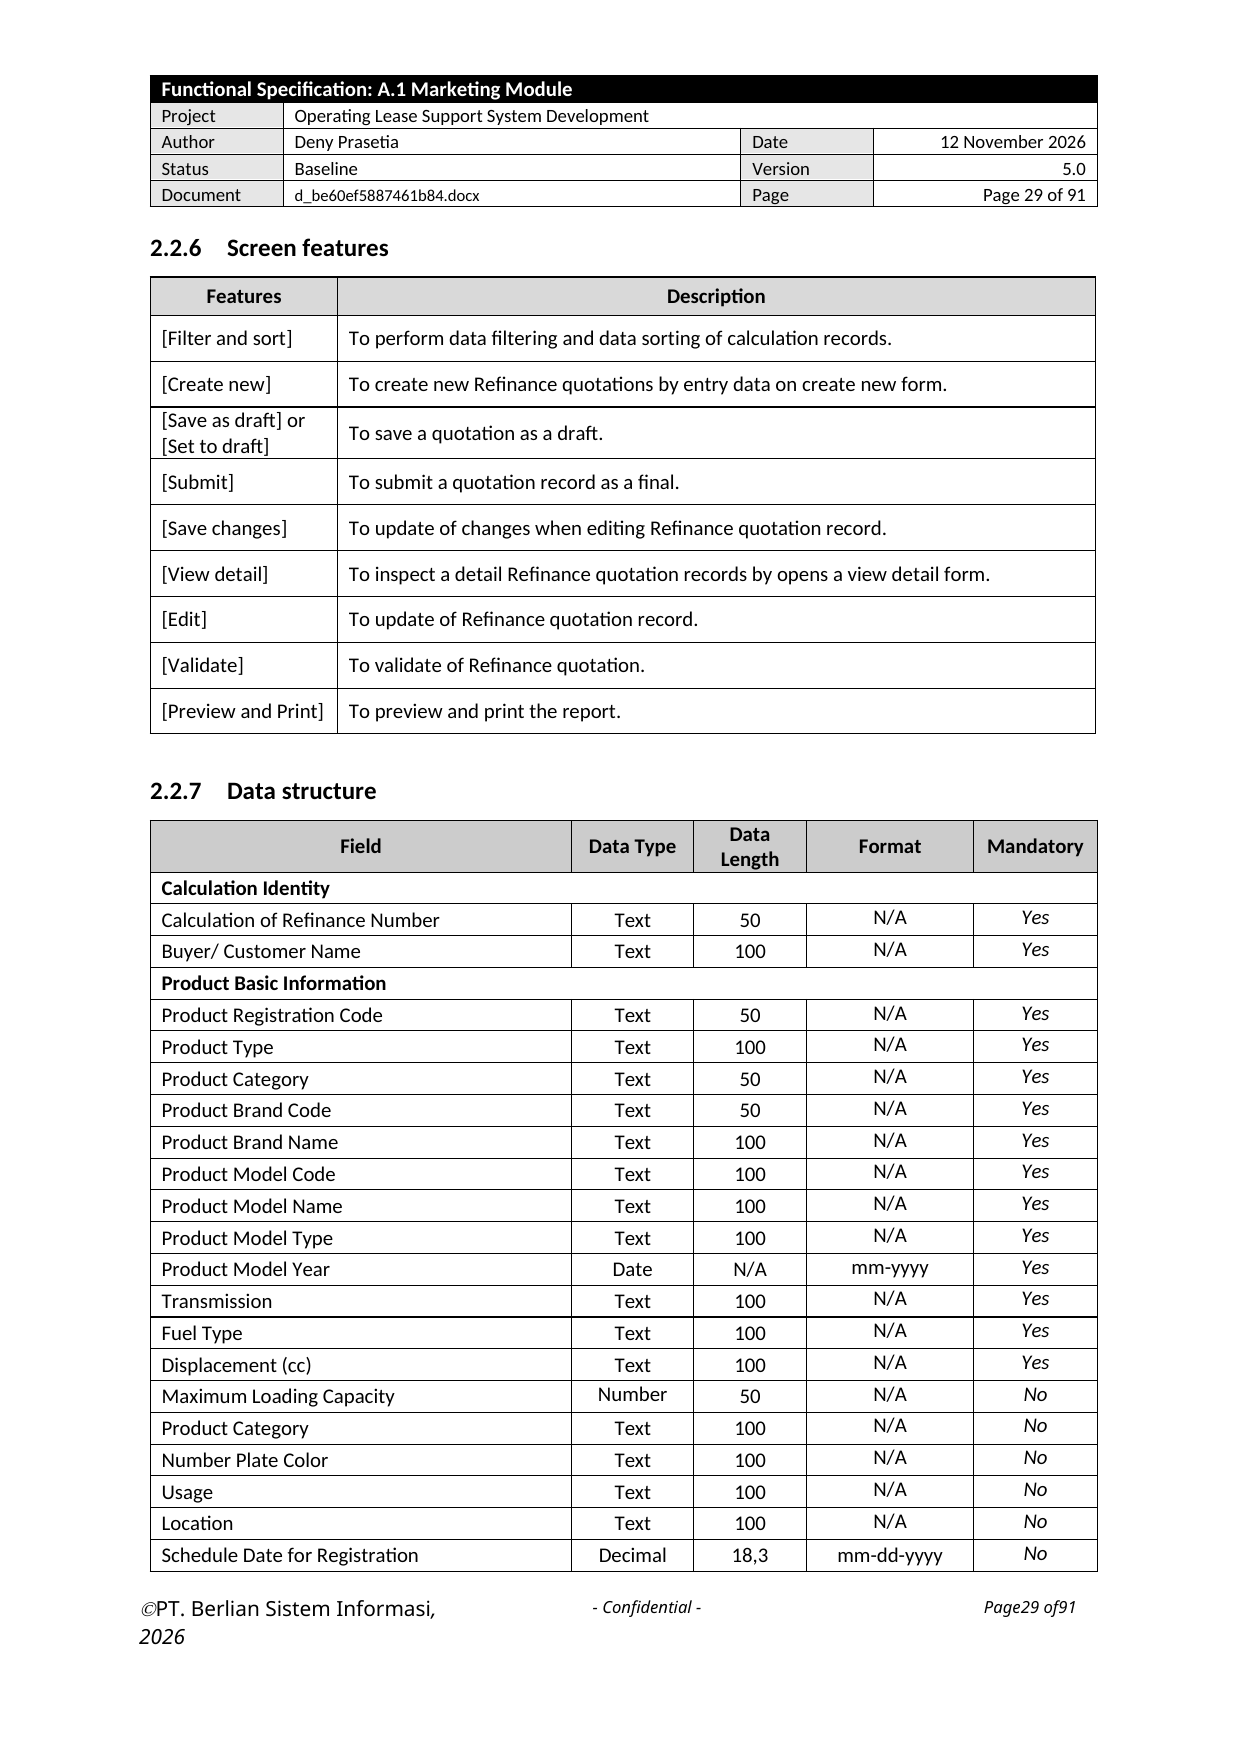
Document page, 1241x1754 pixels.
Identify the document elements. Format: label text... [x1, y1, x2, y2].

table_header Data Type [572, 821, 693, 872]
table_cell Yes [974, 1254, 1097, 1284]
table_cell To submit a quotation record as a final. [338, 459, 1095, 504]
subtitle Data structure [150, 775, 1090, 806]
table_cell 100 [694, 1318, 806, 1348]
table_cell Text [572, 1095, 693, 1126]
table_cell N/A [807, 1349, 973, 1380]
table_cell [Filter and sort] [151, 316, 337, 361]
table_cell To update of changes when editing Refinance quotation record. [338, 505, 1095, 550]
table_header Description [338, 278, 1095, 315]
table_cell [View detail] [151, 551, 337, 596]
table_cell Product Category [151, 1063, 571, 1094]
table_cell Yes [974, 1318, 1097, 1348]
table_cell N/A [807, 1413, 973, 1443]
table_cell 100 [694, 1222, 806, 1253]
table_cell To perform data filtering and data sorting of calculation records. [338, 316, 1095, 361]
table_cell Product Registration Code [151, 1000, 571, 1030]
table_cell Product Type [151, 1031, 571, 1062]
table_cell Text [572, 1159, 693, 1189]
table_cell Text [572, 1413, 693, 1443]
table_cell N/A [807, 1127, 973, 1157]
table_cell Yes [974, 1159, 1097, 1189]
table_cell Text [572, 1127, 693, 1157]
table_cell N/A [807, 1000, 973, 1030]
table_cell Location [151, 1508, 571, 1539]
table_header Features [151, 278, 337, 315]
table_cell Text [572, 1000, 693, 1030]
table_cell Text [572, 904, 693, 935]
table_cell 100 [694, 1190, 806, 1221]
table_cell 50 [694, 1063, 806, 1094]
table_cell Product Model Year [151, 1254, 571, 1284]
table_cell Number [572, 1381, 693, 1412]
table_cell Text [572, 1063, 693, 1094]
table_cell No [974, 1476, 1097, 1507]
table_cell 18,3 [694, 1540, 806, 1571]
table_cell Product Category [151, 1413, 571, 1443]
table_cell To inspect a detail Refinance quotation records by opens a view detail form. [338, 551, 1095, 596]
table_cell Text [572, 936, 693, 967]
table_cell To preview and print the report. [338, 689, 1095, 733]
table_cell Buyer/ Customer Name [151, 936, 571, 967]
table_cell Yes [974, 1095, 1097, 1126]
table_header Data Length [694, 821, 806, 872]
table_cell 100 [694, 1127, 806, 1157]
table_cell 100 [694, 1445, 806, 1475]
table_cell 50 [694, 1000, 806, 1030]
table_cell Yes [974, 1031, 1097, 1062]
table_cell N/A [807, 936, 973, 967]
table_cell No [974, 1540, 1097, 1571]
table_cell Text [572, 1349, 693, 1380]
table_cell N/A [807, 1381, 973, 1412]
subtitle Screen features [150, 232, 1090, 263]
table_cell N/A [807, 1445, 973, 1475]
table_cell Yes [974, 1190, 1097, 1221]
table_cell 100 [694, 1286, 806, 1316]
table_cell Date [572, 1254, 693, 1284]
table_cell Text [572, 1222, 693, 1253]
table_cell 50 [694, 904, 806, 935]
table_cell Text [572, 1318, 693, 1348]
table_cell No [974, 1508, 1097, 1539]
table_cell [Edit] [151, 597, 337, 642]
table_cell Yes [974, 1127, 1097, 1157]
table_cell Text [572, 1286, 693, 1316]
table_cell Yes [974, 1286, 1097, 1316]
table_cell mm-dd-yyyy [807, 1540, 973, 1571]
table_cell [Preview and Print] [151, 689, 337, 733]
table_cell To create new Refinance quotations by entry data on create new form. [338, 362, 1095, 406]
table_cell Calculation of Refinance Number [151, 904, 571, 935]
table_cell Yes [974, 1000, 1097, 1030]
table_cell 100 [694, 1413, 806, 1443]
table_cell Fuel Type [151, 1318, 571, 1348]
table_cell Text [572, 1508, 693, 1539]
table_cell [Save changes] [151, 505, 337, 550]
table_cell Usage [151, 1476, 571, 1507]
table_cell 100 [694, 936, 806, 967]
table_cell [Create new] [151, 362, 337, 406]
table_cell N/A [807, 1508, 973, 1539]
table_cell Text [572, 1445, 693, 1475]
table_cell No [974, 1381, 1097, 1412]
table_cell Transmission [151, 1286, 571, 1316]
table_cell Yes [974, 904, 1097, 935]
table_cell Schedule Date for Registration [151, 1540, 571, 1571]
table_cell 100 [694, 1031, 806, 1062]
table_cell No [974, 1413, 1097, 1443]
table_cell 100 [694, 1159, 806, 1189]
table_cell Product Basic Information [151, 968, 1097, 999]
table_cell [Validate] [151, 643, 337, 687]
table_cell Decimal [572, 1540, 693, 1571]
table_cell Text [572, 1476, 693, 1507]
table_cell mm-yyyy [807, 1254, 973, 1284]
table_cell N/A [807, 1222, 973, 1253]
table_cell To validate of Refinance quotation. [338, 643, 1095, 687]
table_cell N/A [807, 1063, 973, 1094]
table_cell To update of Refinance quotation record. [338, 597, 1095, 642]
table_cell N/A [694, 1254, 806, 1284]
table_cell Displacement (cc) [151, 1349, 571, 1380]
table_cell N/A [807, 1476, 973, 1507]
table_cell No [974, 1445, 1097, 1475]
table_cell Yes [974, 1222, 1097, 1253]
table_cell N/A [807, 1318, 973, 1348]
table_cell [Submit] [151, 459, 337, 504]
table_cell 100 [694, 1508, 806, 1539]
table_cell [Save as draft] or [Set to draft] [151, 408, 337, 458]
table_cell Text [572, 1031, 693, 1062]
table_cell N/A [807, 1286, 973, 1316]
table_cell Text [572, 1190, 693, 1221]
table_cell Maximum Loading Capacity [151, 1381, 571, 1412]
table_cell Calculation Identity [151, 873, 1097, 903]
table_cell N/A [807, 904, 973, 935]
table_header Format [807, 821, 973, 872]
table_cell N/A [807, 1190, 973, 1221]
table_cell Product Brand Code [151, 1095, 571, 1126]
table_cell To save a quotation as a draft. [338, 408, 1095, 458]
table_cell 100 [694, 1349, 806, 1380]
table_cell Product Model Type [151, 1222, 571, 1253]
table_cell 50 [694, 1381, 806, 1412]
table_cell Yes [974, 1349, 1097, 1380]
table_cell Product Model Name [151, 1190, 571, 1221]
table_cell Yes [974, 1063, 1097, 1094]
table_cell 50 [694, 1095, 806, 1126]
table_header Mandatory [974, 821, 1097, 872]
table_cell N/A [807, 1095, 973, 1126]
table_cell Product Brand Name [151, 1127, 571, 1157]
table_cell Number Plate Color [151, 1445, 571, 1475]
table_cell N/A [807, 1031, 973, 1062]
table_cell Product Model Code [151, 1159, 571, 1189]
table_cell 100 [694, 1476, 806, 1507]
table_header Field [151, 821, 571, 872]
table_cell N/A [807, 1159, 973, 1189]
table_cell Yes [974, 936, 1097, 967]
